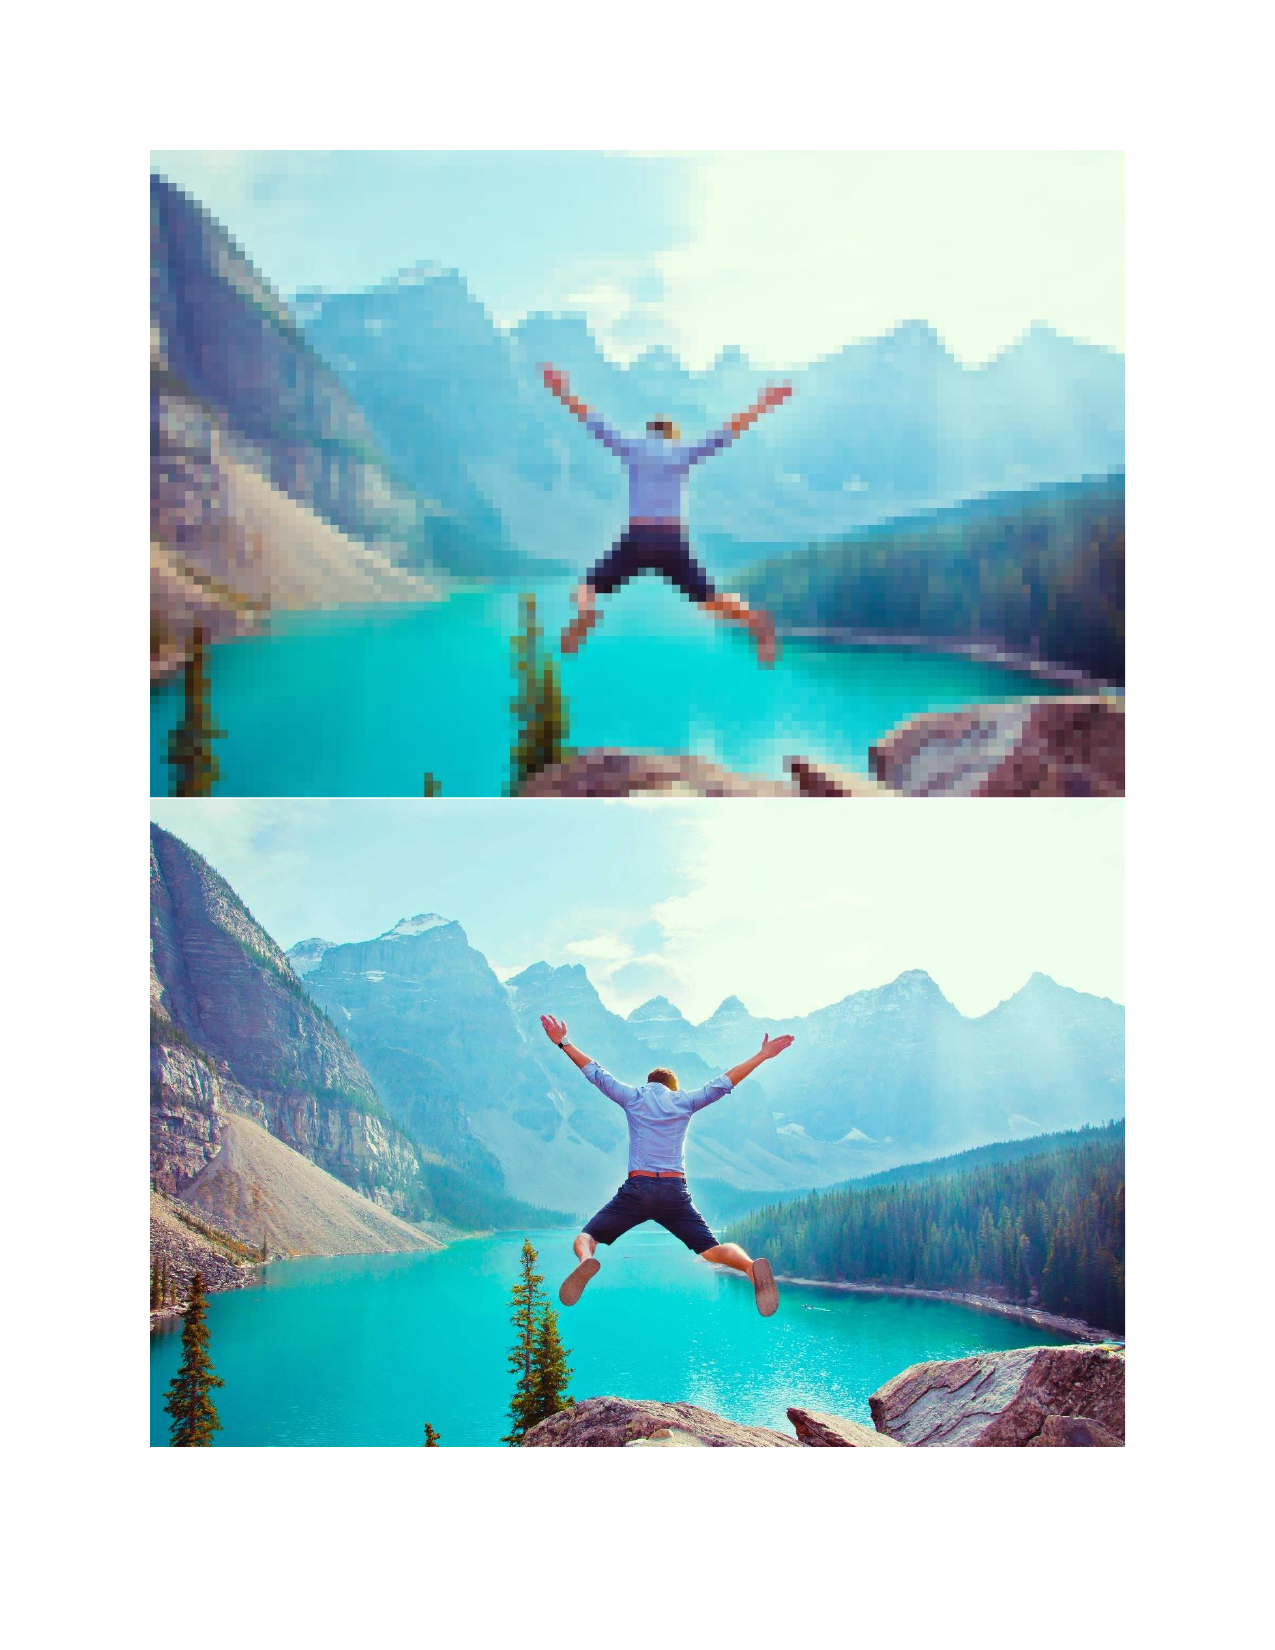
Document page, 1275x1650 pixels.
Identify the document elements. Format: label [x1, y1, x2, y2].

picture [150, 150, 1125, 1447]
